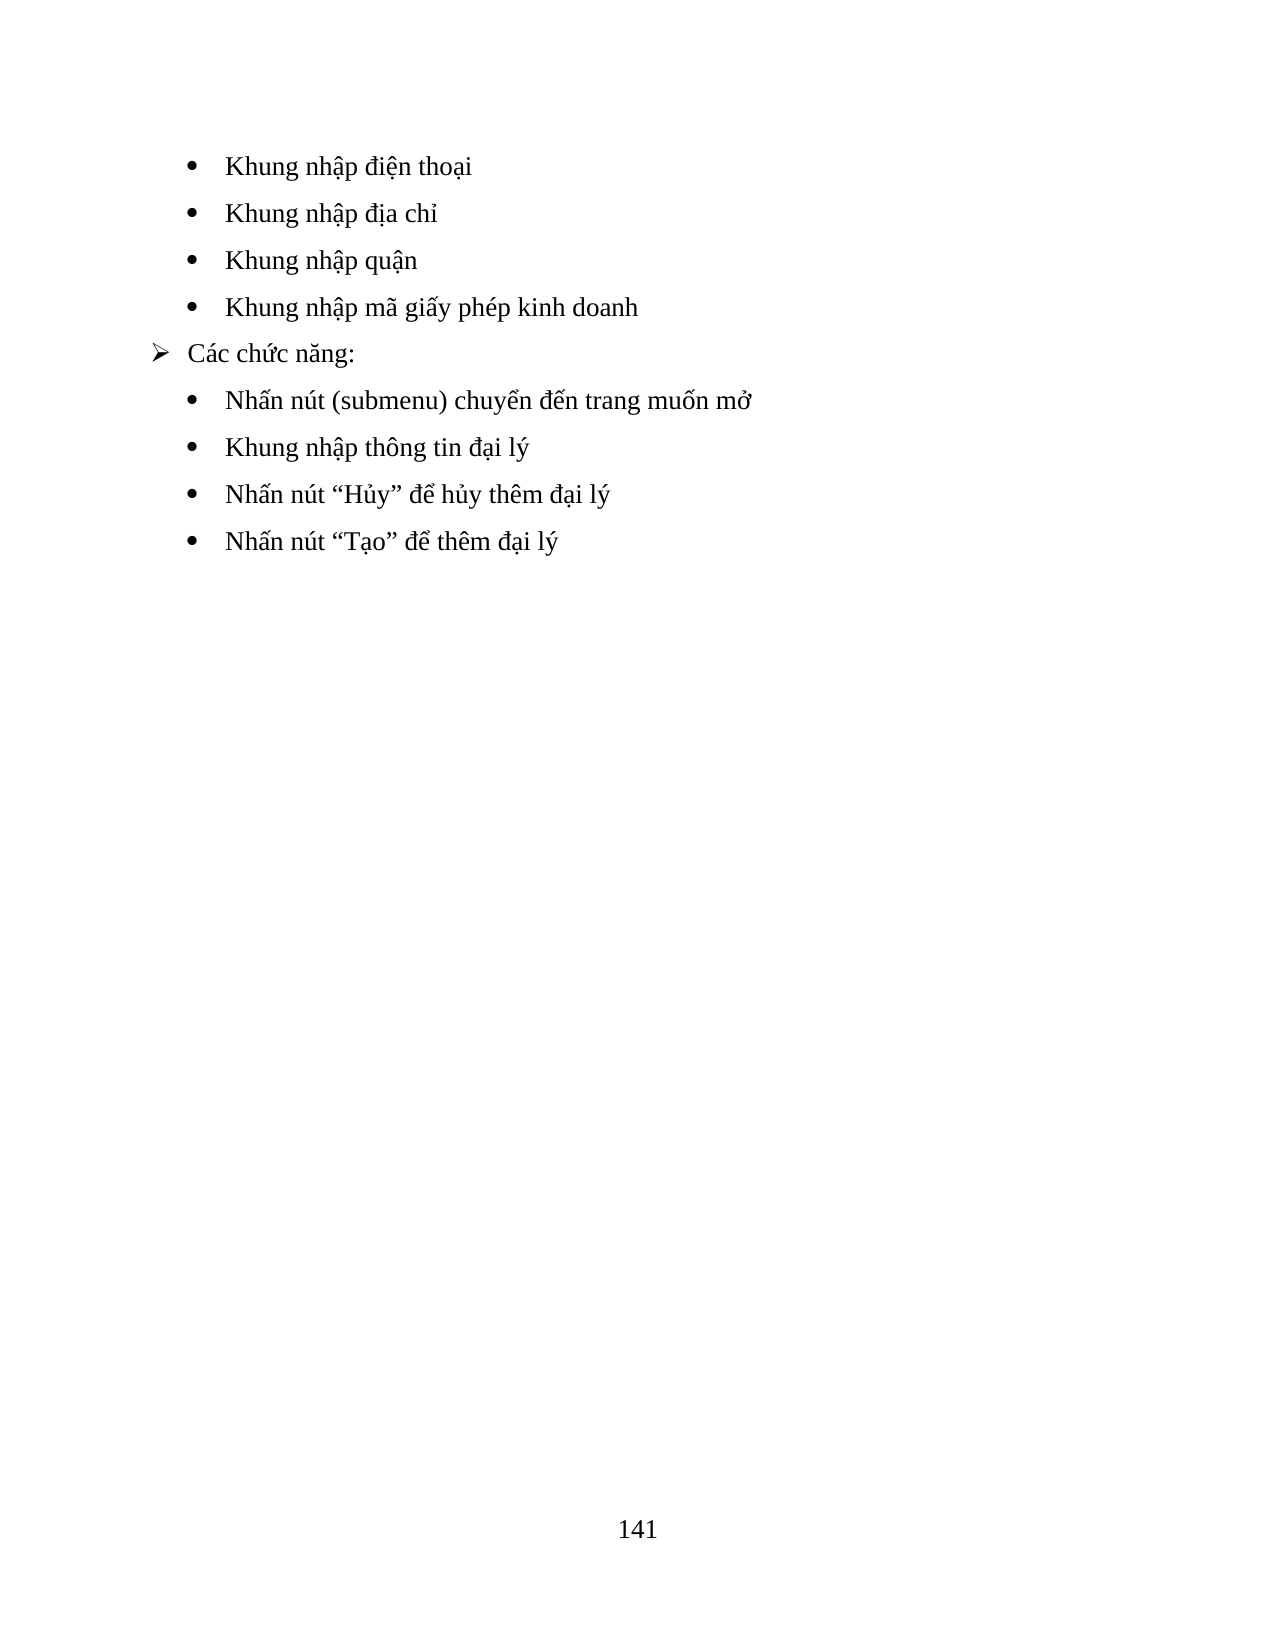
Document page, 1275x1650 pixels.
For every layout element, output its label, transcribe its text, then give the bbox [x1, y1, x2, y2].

list Khung nhập điện thoại [187, 150, 1125, 181]
list Nhấn nút “Hủy” để hủy thêm đại lý [187, 478, 1125, 509]
list Các chức năng: [150, 337, 1125, 369]
list Khung nhập địa chỉ [187, 197, 1125, 228]
list Khung nhập mã giấy phép kinh doanh [187, 291, 1125, 322]
list Nhấn nút “Tạo” để thêm đại lý [187, 525, 1125, 556]
list Nhấn nút (submenu) chuyển đến trang muốn mở [187, 384, 1125, 416]
list Khung nhập quận [187, 244, 1125, 275]
list Khung nhập thông tin đại lý [187, 431, 1125, 462]
